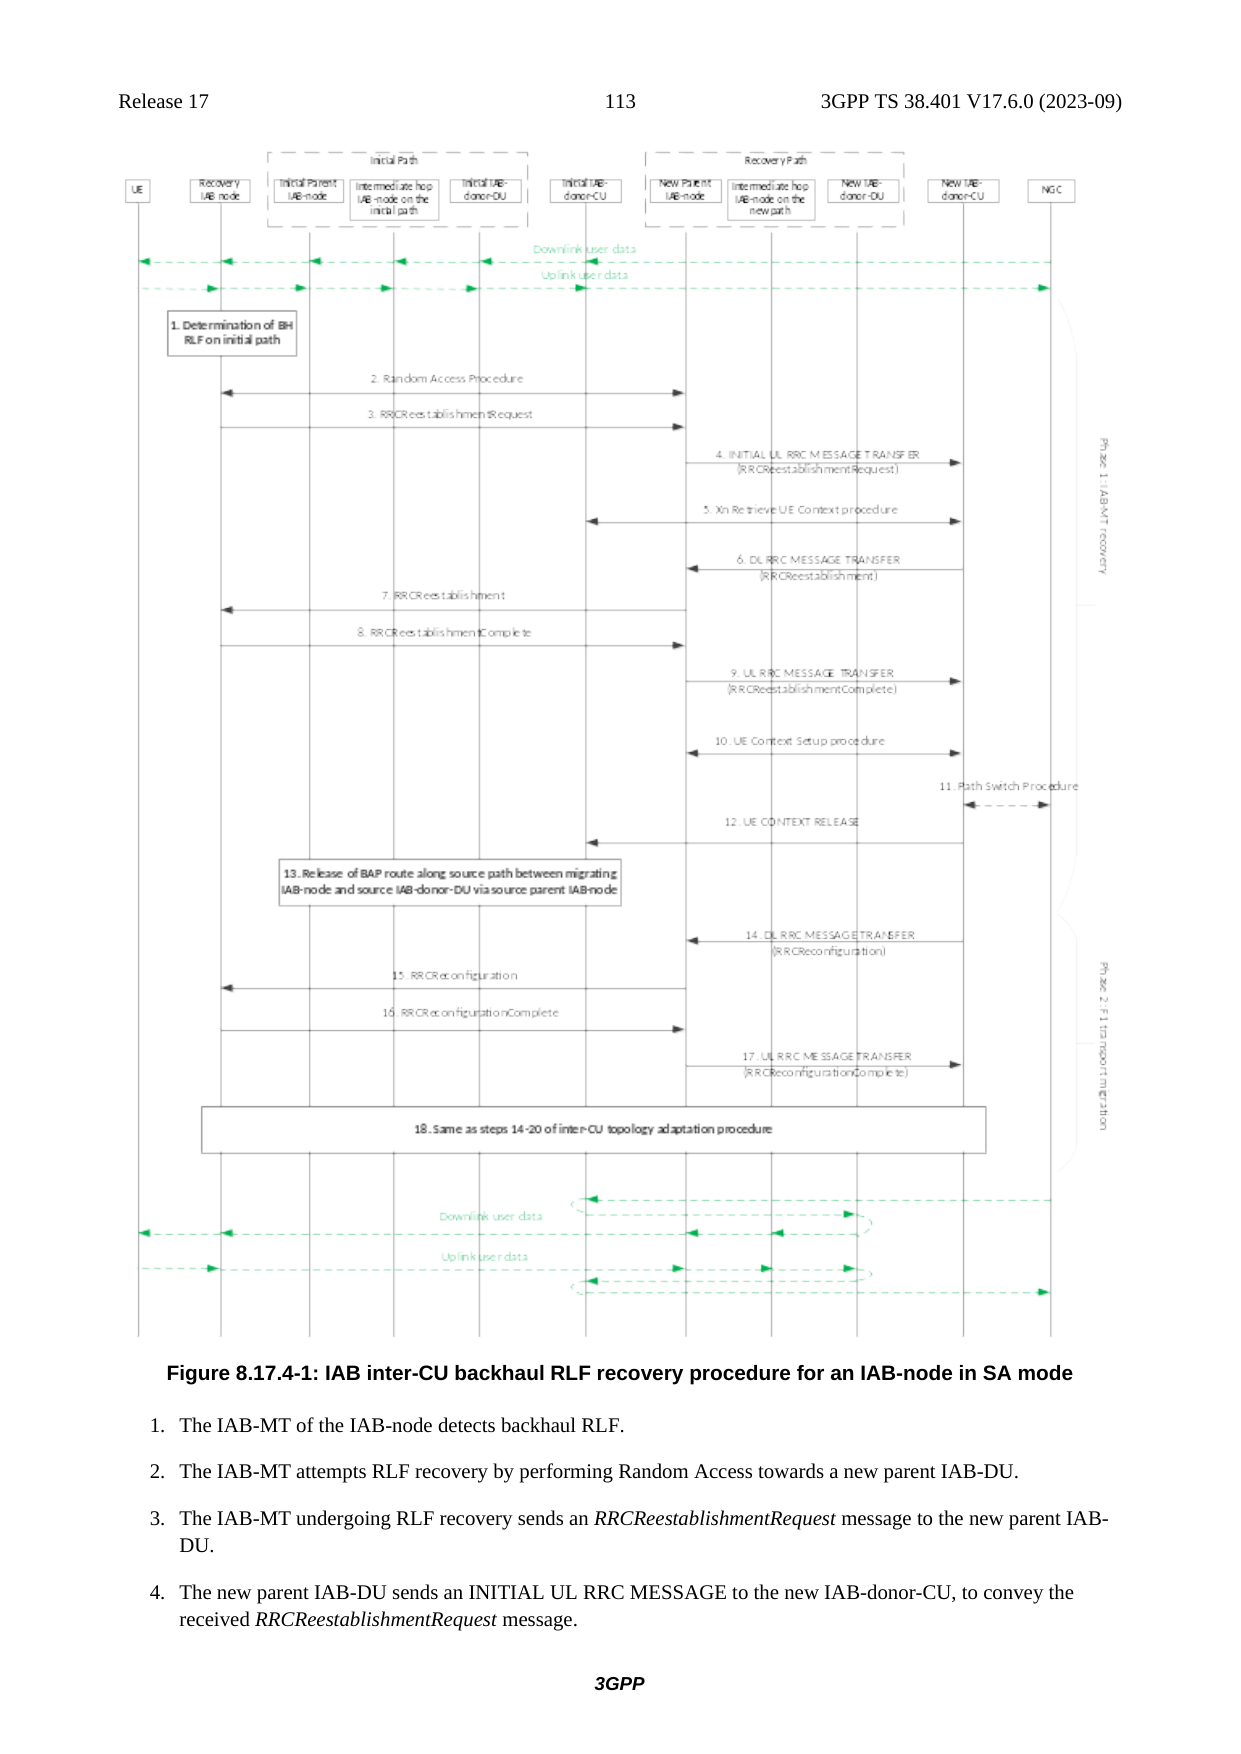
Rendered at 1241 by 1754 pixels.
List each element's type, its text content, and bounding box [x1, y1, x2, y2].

text 3. The IAB-MT undergoing RLF recovery sends an RRCReestablishmentRequest message to the new parent IAB-DU. [149, 1506, 1122, 1557]
text 4. The new parent IAB-DU sends an INITIAL UL RRC MESSAGE to the new IAB-donor-CU, to convey the received RRCReestablishmentRequest message. [149, 1579, 1122, 1631]
text Figure 8.17.4-1: IAB inter-CU backhaul RLF recovery procedure for an IAB-node in SA mode [118, 1360, 1122, 1384]
text 1. The IAB-MT of the IAB-node detects backhaul RLF. [149, 1413, 1122, 1437]
text 2. The IAB-MT attempts RLF recovery by performing Random Access towards a new parent IAB-DU. [149, 1459, 1122, 1483]
